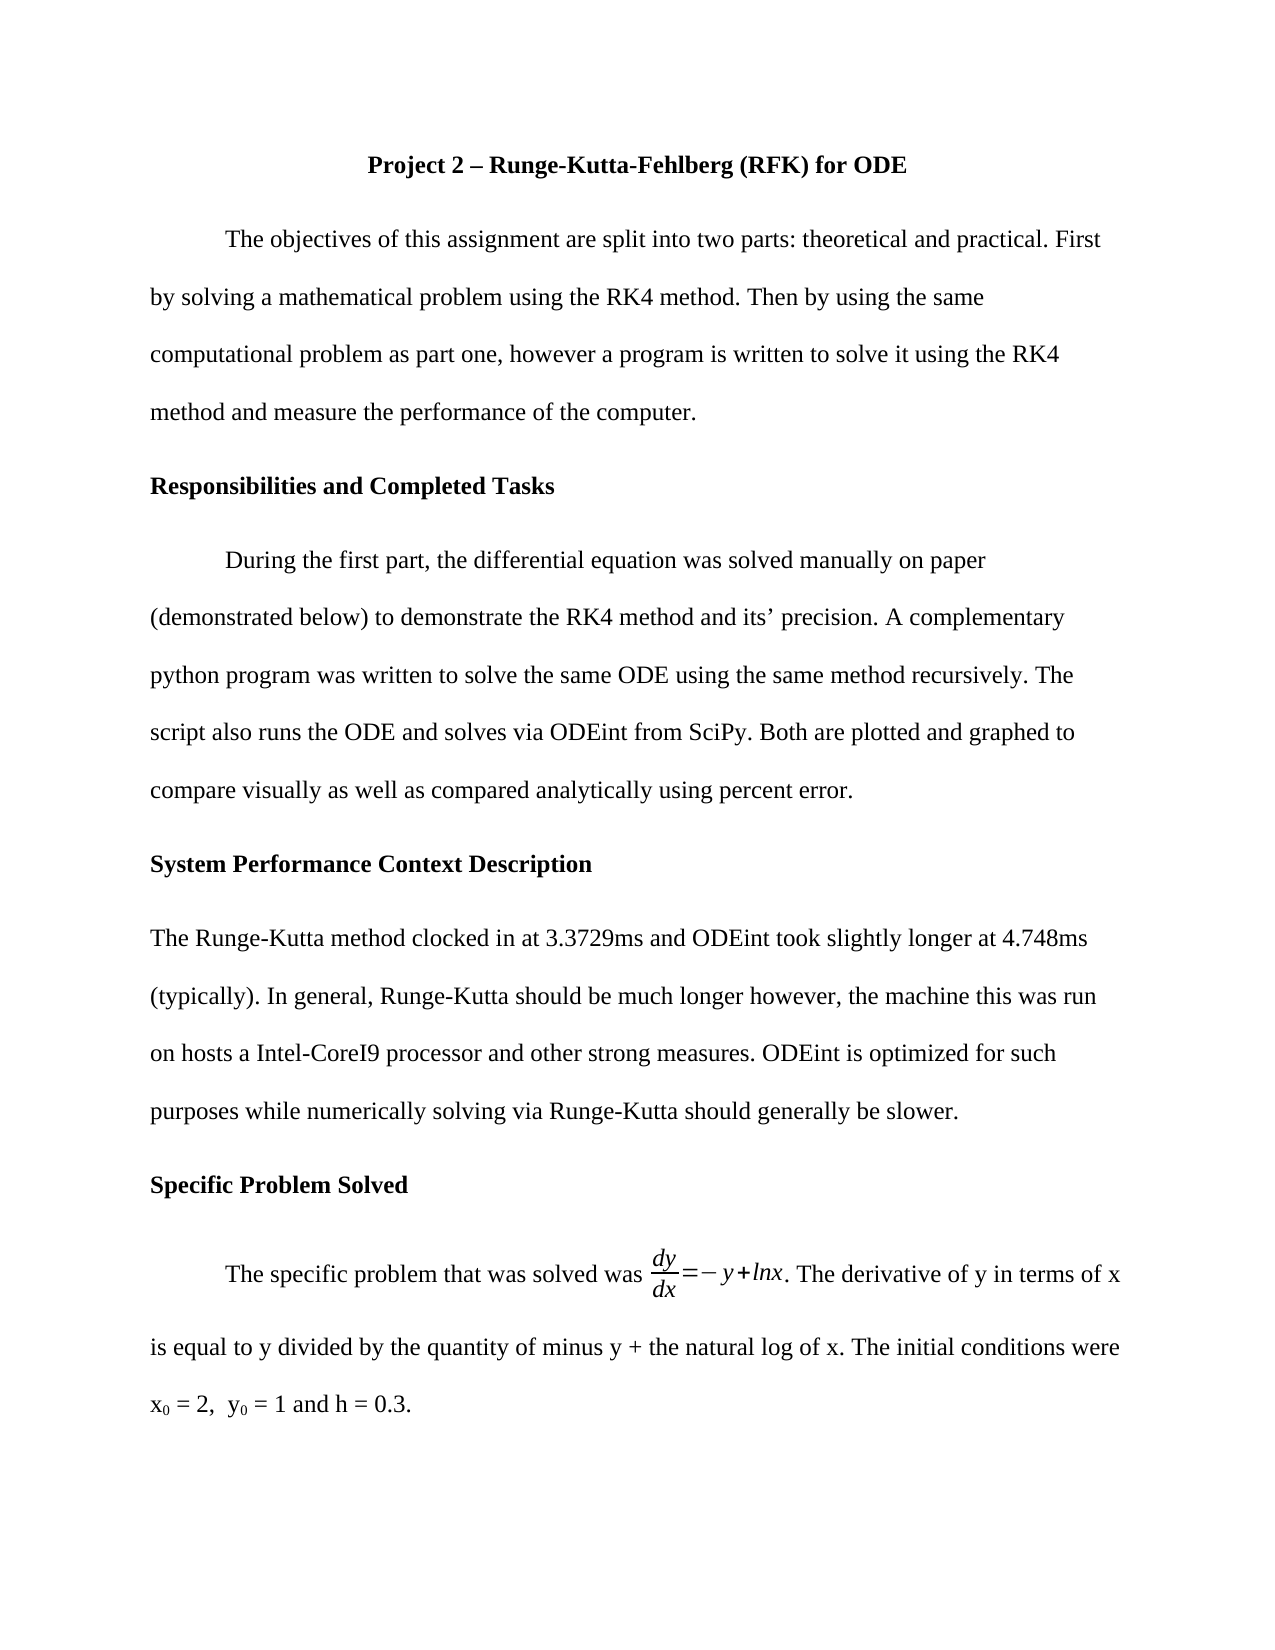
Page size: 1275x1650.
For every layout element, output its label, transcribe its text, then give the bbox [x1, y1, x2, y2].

text Specific Problem Solved [150, 1170, 1125, 1199]
text Project 2 – Runge-Kutta-Fehlberg (RFK) for ODE [150, 150, 1125, 179]
text The Runge-Kutta method clocked in at 3.3729ms and ODEint took slightly longer at 4.748ms (typically). In general, Runge-Kutta should be much longer however, the machine this was run on hosts a Intel-CoreI9 processor and other strong measures. ODEint is optimized for such purposes while numerically solving via Runge-Kutta should generally be slower. [150, 923, 1125, 1124]
text During the first part, the differential equation was solved manually on paper (demonstrated below) to demonstrate the RK4 method and its’ precision. A complementary python program was written to solve the same ODE using the same method recursively. The script also runs the ODE and solves via ODEint from SciPy. Both are plotted and graphed to compare visually as well as compared analytically using percent error. [150, 545, 1125, 804]
text The objectives of this assignment are split into two parts: theoretical and practical. First by solving a mathematical problem using the RK4 method. Then by using the same computational problem as part one, however a program is written to solve it using the RK4 method and measure the performance of the computer. [150, 224, 1125, 425]
text System Performance Context Description [150, 849, 1125, 878]
text The specific problem that was solved was . The derivative of y in terms of x is equal to y divided by the quantity of minus y + the natural log of x. The initial conditions were x0 = 2, y0 = 1 and h = 0.3. [150, 1244, 1125, 1418]
text Responsibilities and Completed Tasks [150, 471, 1125, 499]
